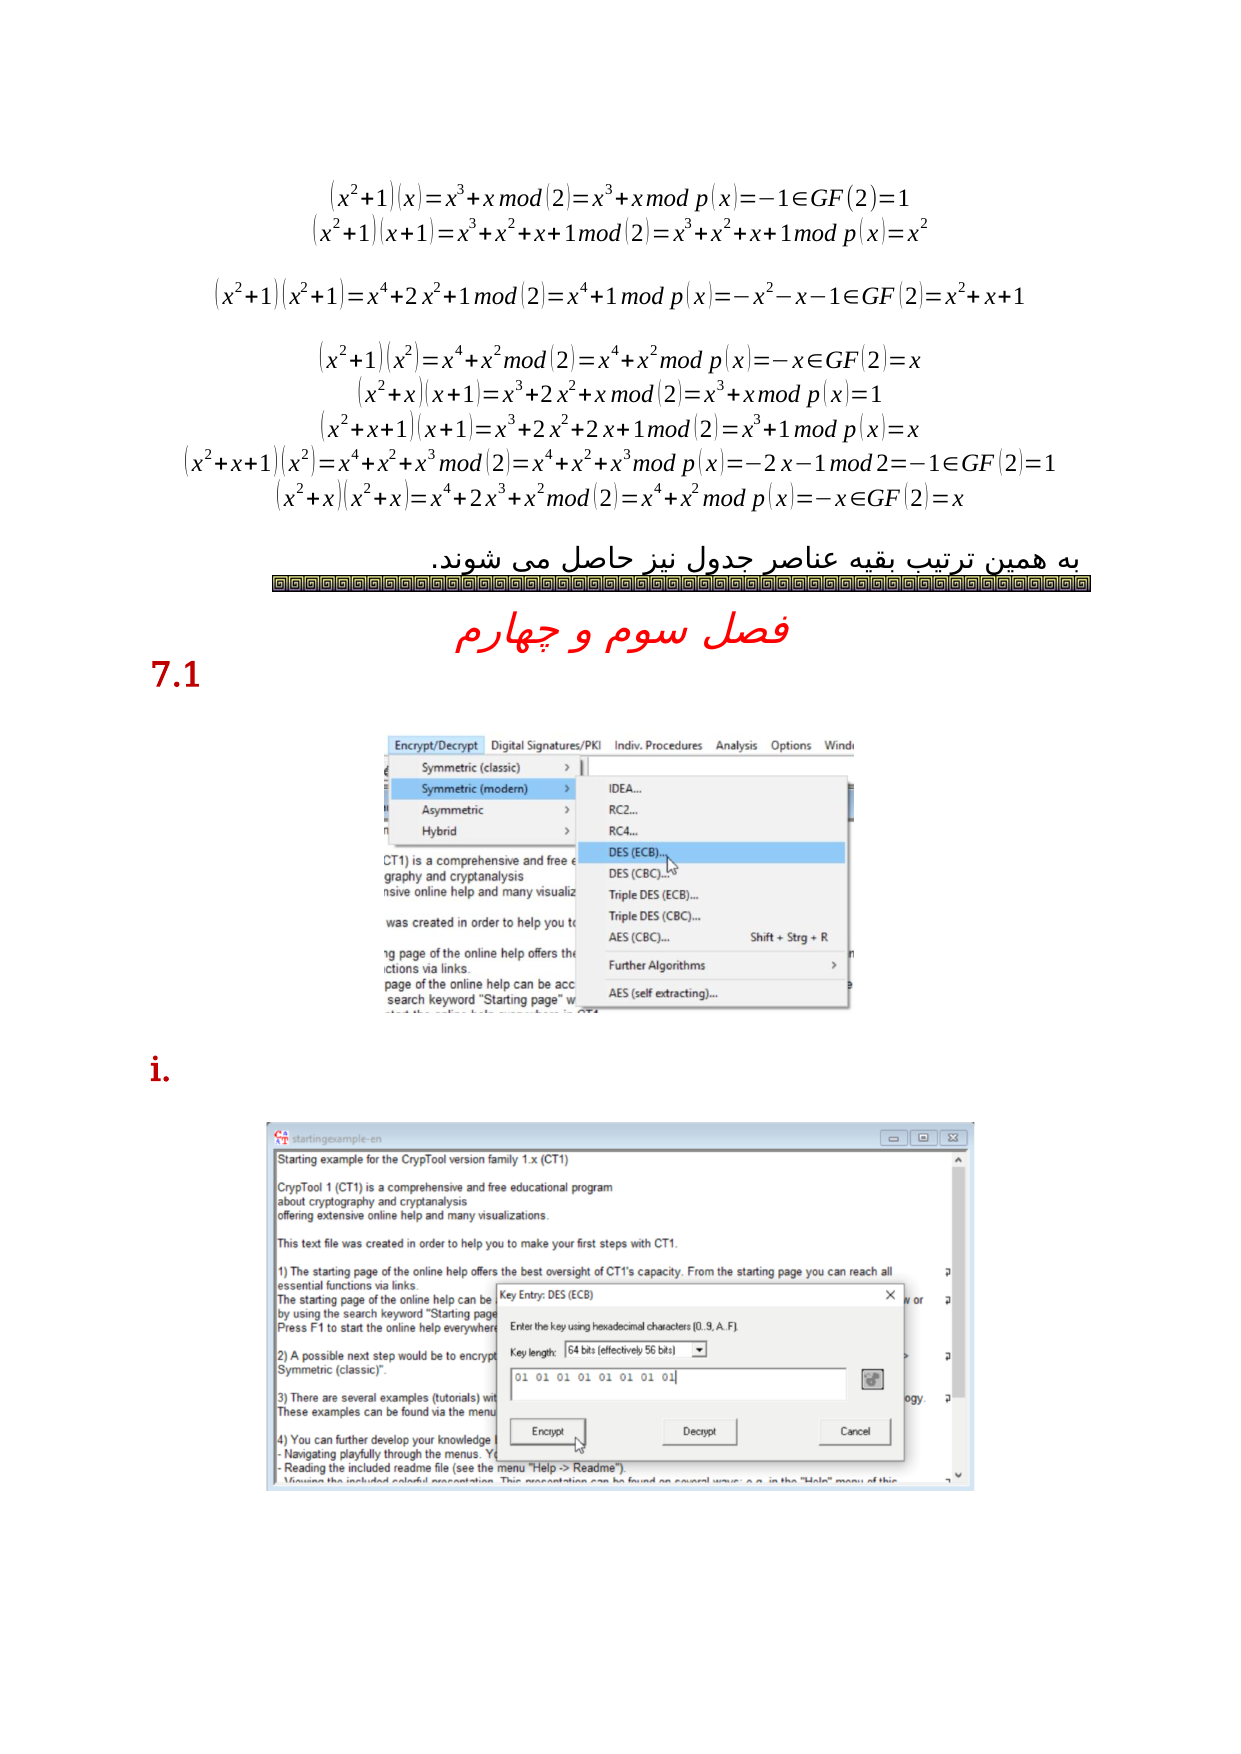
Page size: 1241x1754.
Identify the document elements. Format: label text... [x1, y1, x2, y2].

text i. [150, 1047, 1090, 1087]
text به همین ترتیب بقیه عناصر جدول نیز حاصل می شوند. [150, 542, 1090, 576]
text فصل سوم و چهارم [150, 604, 1090, 653]
text 7.1 [150, 653, 1090, 693]
picture [272, 575, 1091, 592]
picture [383, 732, 857, 1014]
picture [265, 1121, 975, 1491]
